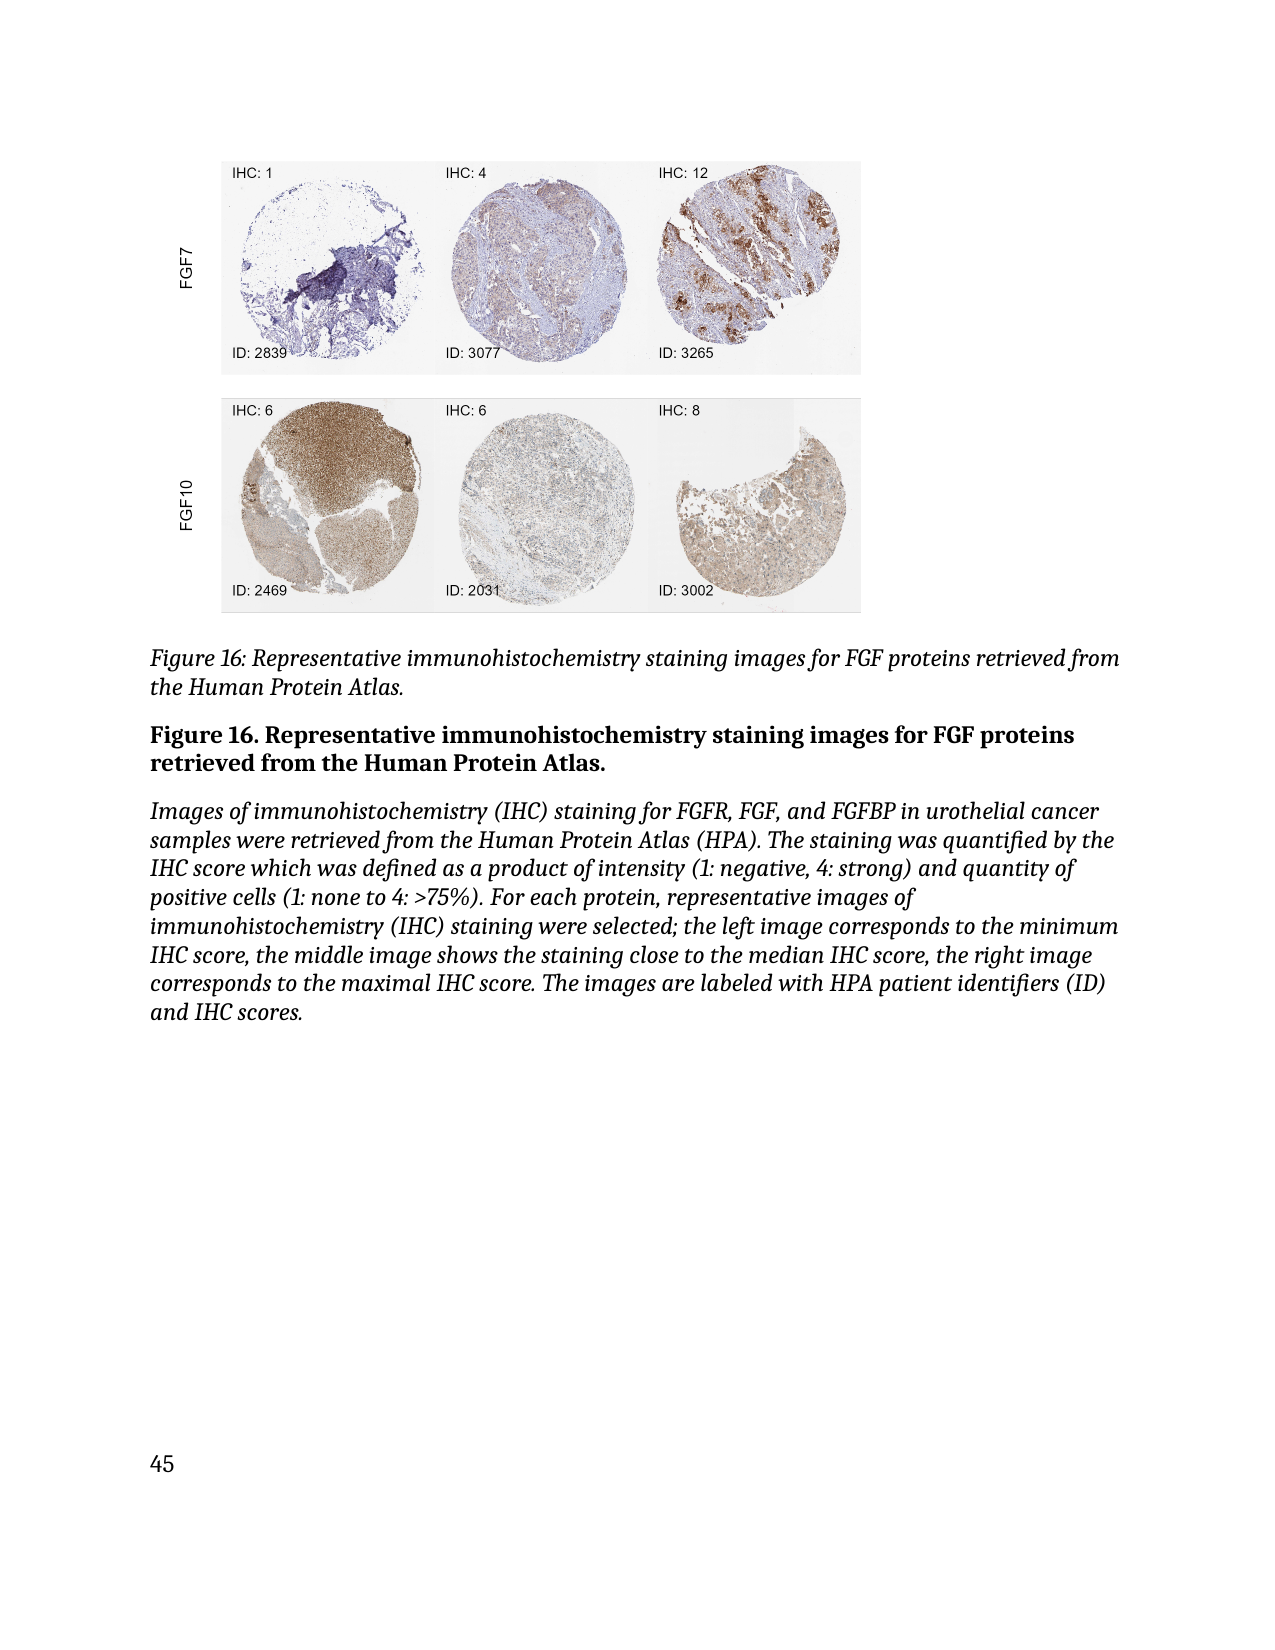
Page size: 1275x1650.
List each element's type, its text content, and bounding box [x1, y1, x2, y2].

text Images of immunohistochemistry (IHC) staining for FGFR, FGF, and FGFBP in urothelial cancer samples were retrieved from the Human Protein Atlas (HPA). The staining was quantified by the IHC score which was defined as a product of intensity (1: negative, 4: strong) and quantity of positive cells (1: none to 4: >75%). For each protein, representative images of immunohistochemistry (IHC) staining were selected; the left image corresponds to the minimum IHC score, the middle image shows the staining close to the median IHC score, the right image corresponds to the maximal IHC score. The images are labeled with HPA patient identifiers (ID) and IHC scores. [150, 797, 1125, 1027]
picture [150, 150, 861, 624]
text Figure 16: Representative immunohistochemistry staining images for FGF proteins retrieved from the Human Protein Atlas. [150, 644, 1125, 702]
text Figure 16. Representative immunohistochemistry staining images for FGF proteins retrieved from the Human Protein Atlas. [150, 721, 1125, 778]
